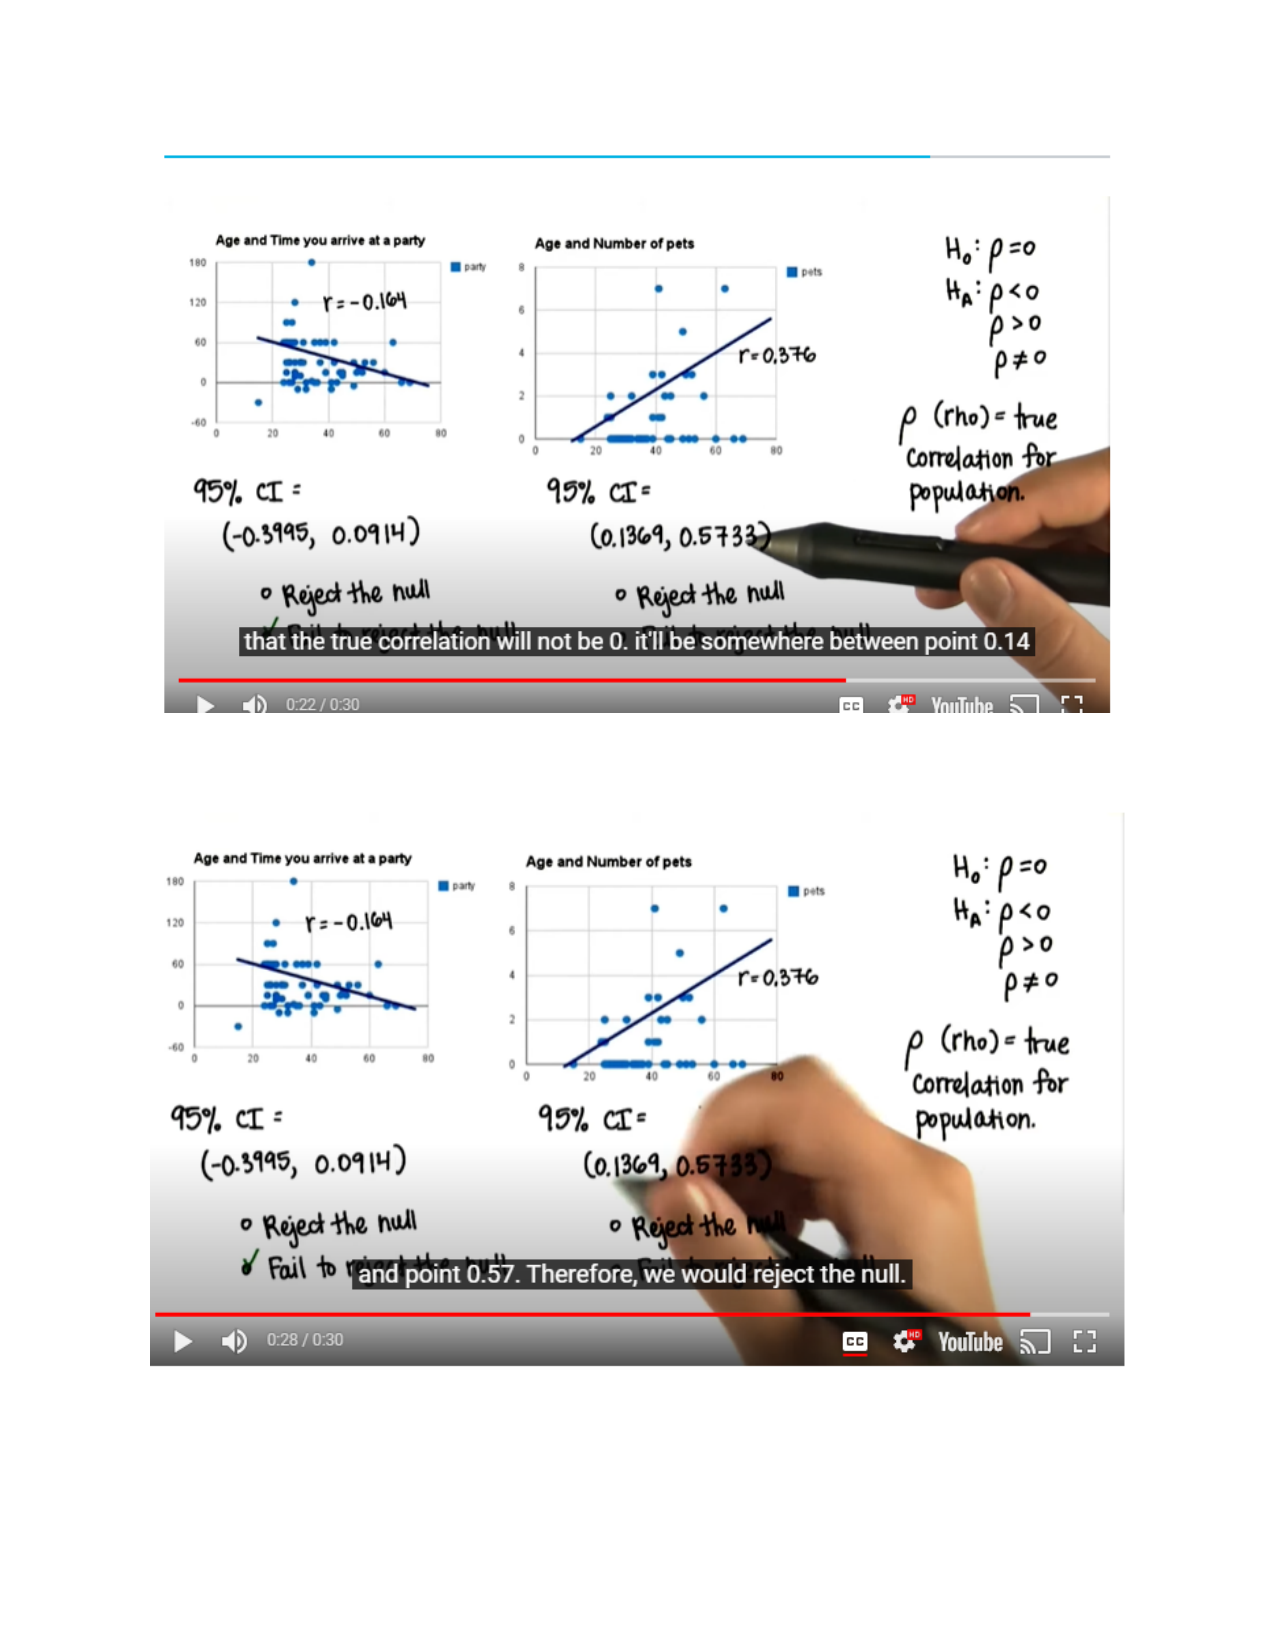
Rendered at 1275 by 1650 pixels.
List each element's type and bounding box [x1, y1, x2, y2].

picture [150, 150, 1125, 713]
picture [150, 776, 1125, 1373]
